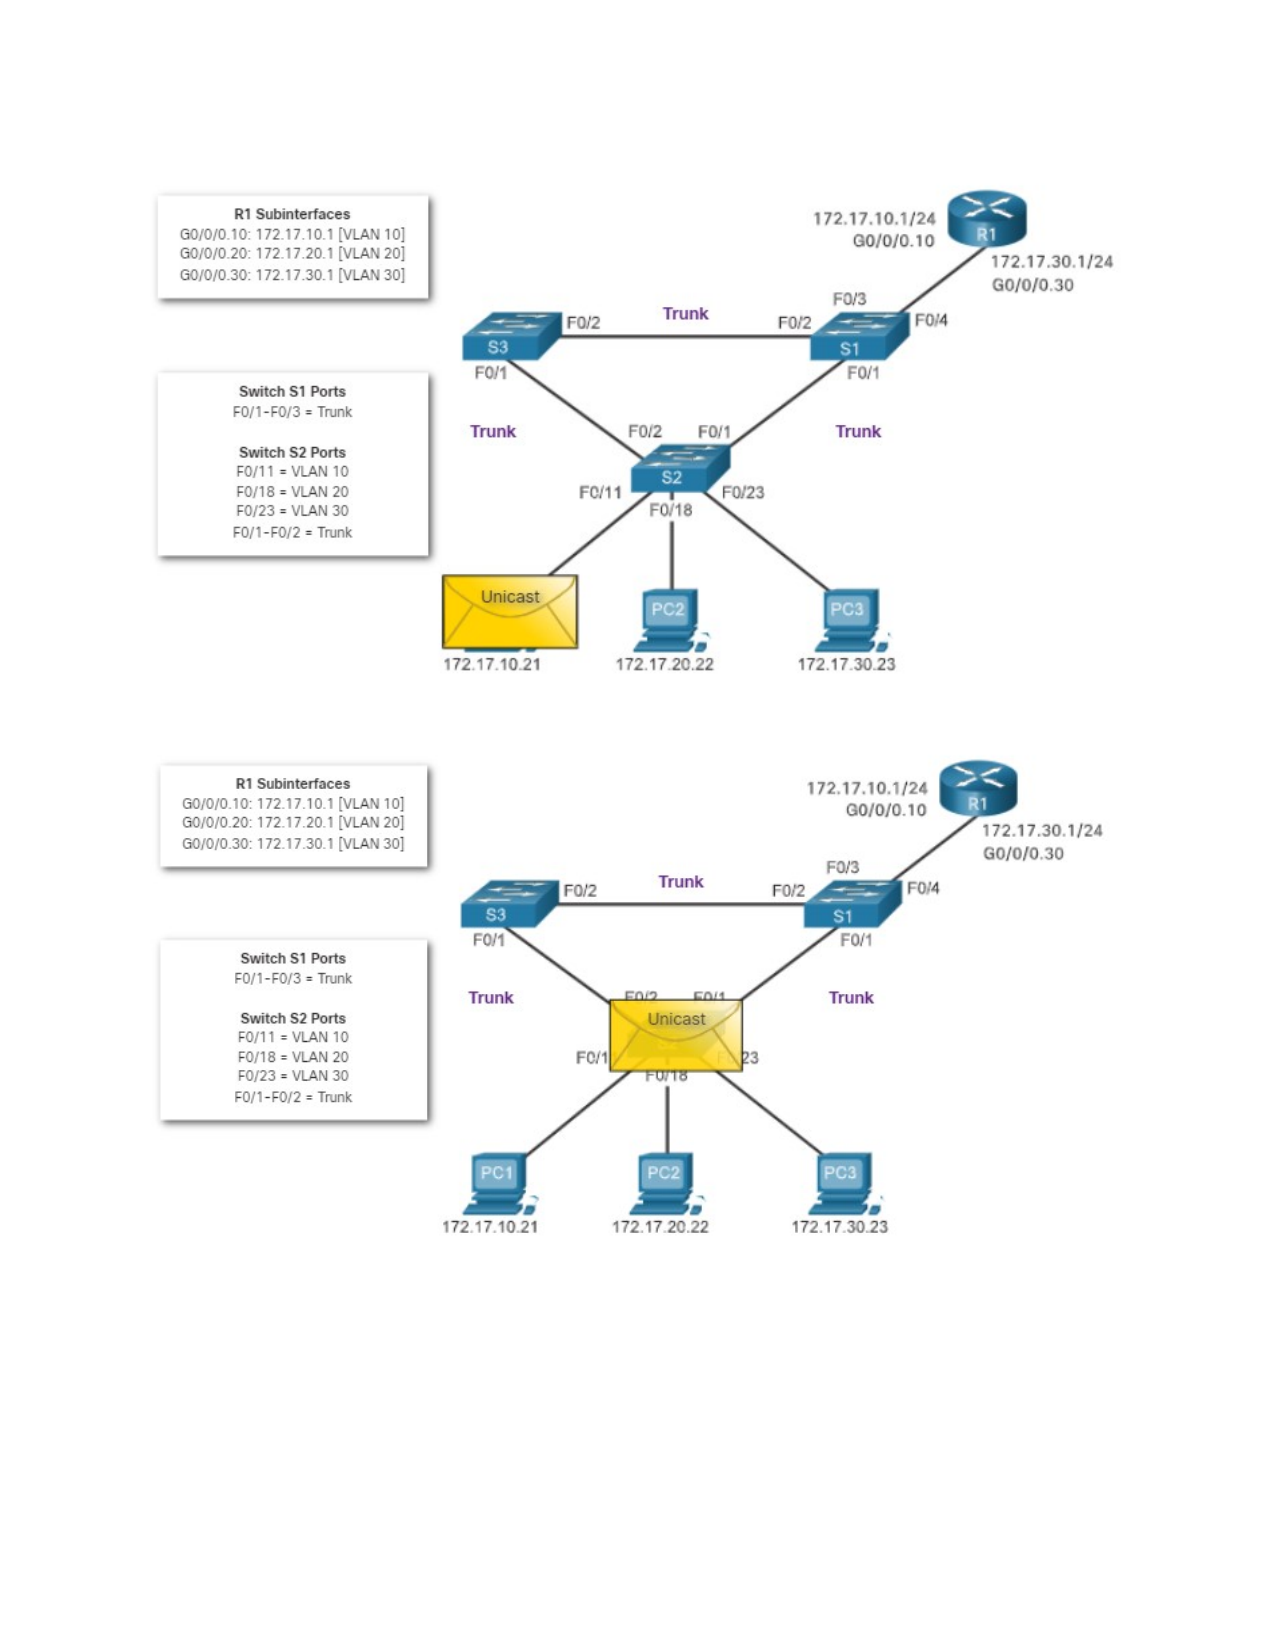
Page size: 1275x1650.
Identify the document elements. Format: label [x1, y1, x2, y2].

picture [150, 150, 1125, 703]
picture [150, 733, 1125, 1253]
